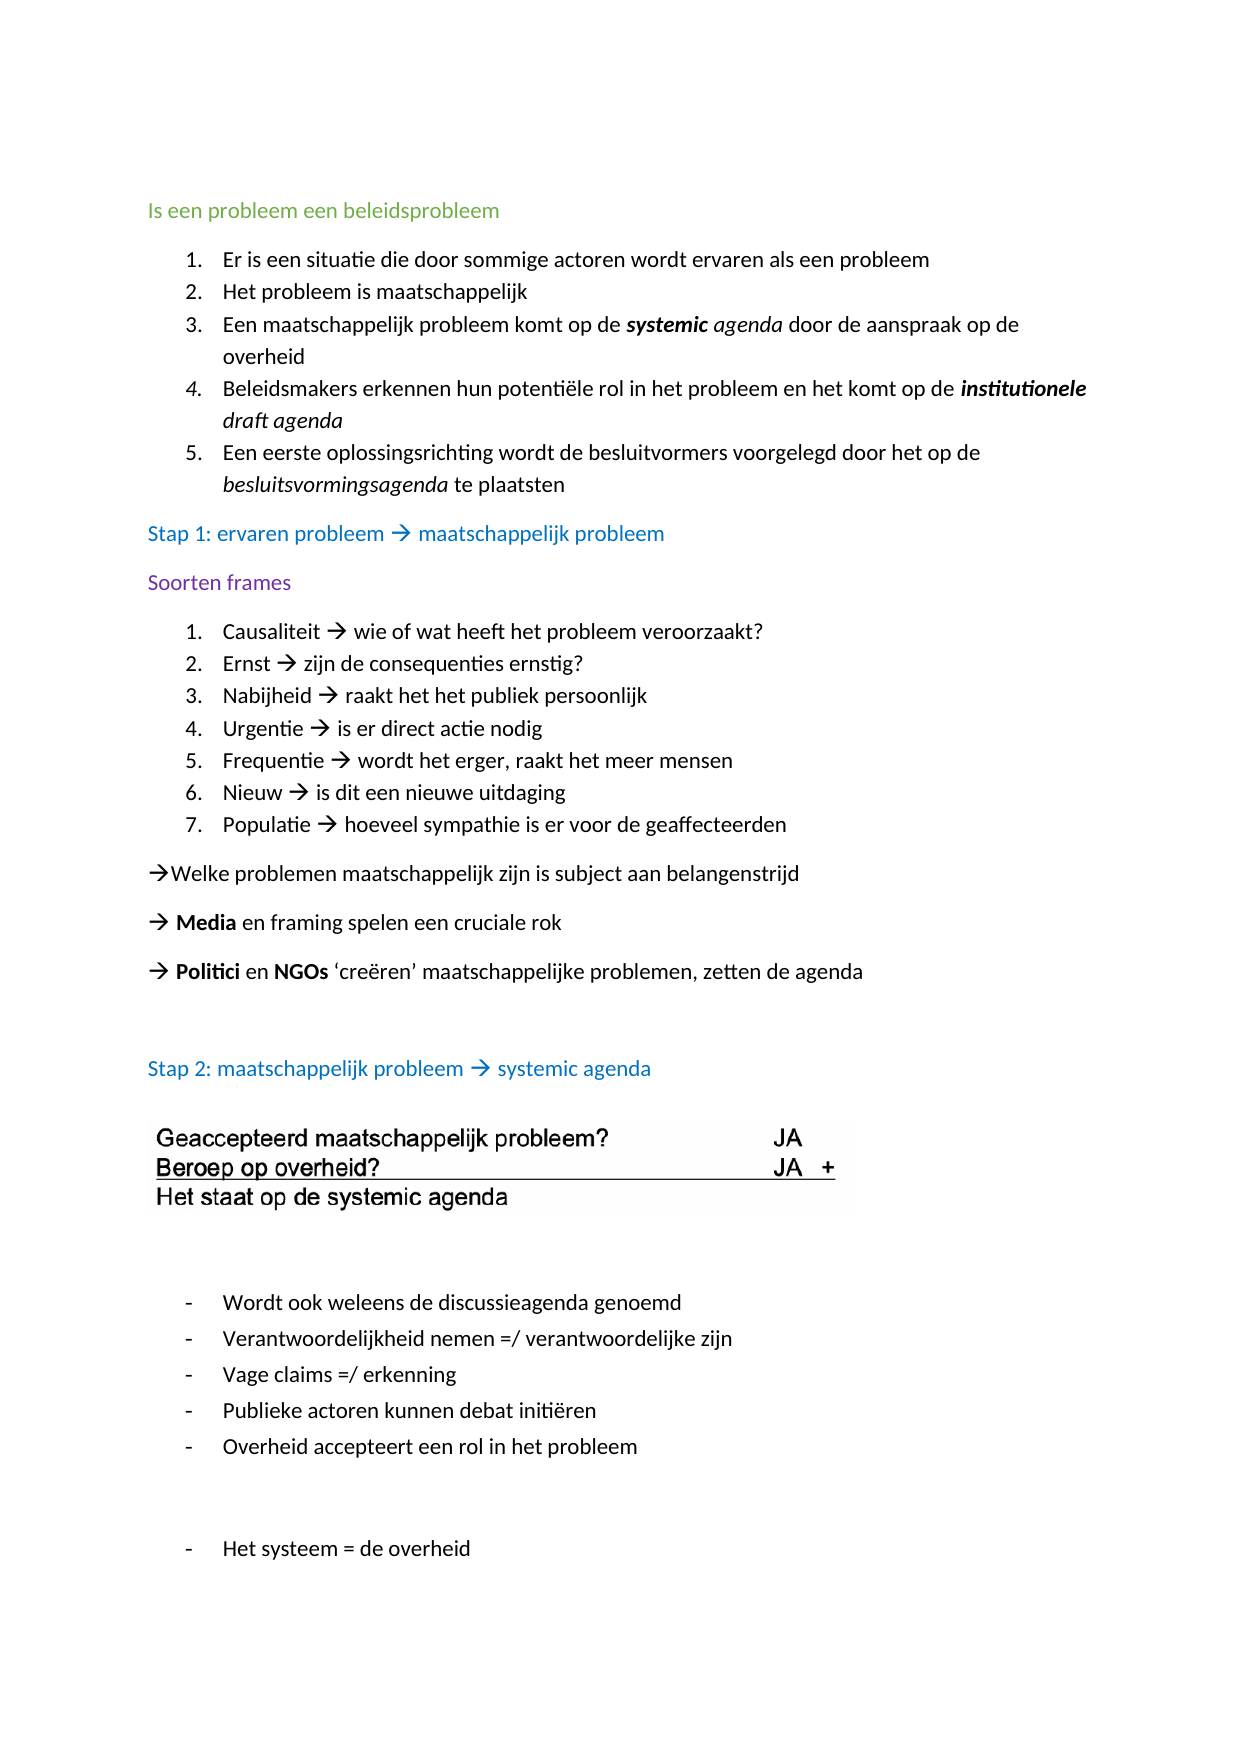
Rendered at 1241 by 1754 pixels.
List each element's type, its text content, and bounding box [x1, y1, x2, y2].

list Vage claims =/ erkenning [185, 1358, 1093, 1389]
list Causaliteit wie of wat heeft het probleem veroorzaakt? [185, 617, 1093, 645]
text Stap 2: maatschappelijk probleem systemic agenda [148, 1054, 1093, 1083]
list Ernst zijn de consequenties ernstig? [185, 649, 1093, 677]
list Wordt ook weleens de discussieagenda genoemd [185, 1286, 1093, 1317]
list Nieuw is dit een nieuwe uitdaging [185, 778, 1093, 806]
list Nabijheid raakt het het publiek persoonlijk [185, 682, 1093, 709]
text Stap 1: ervaren probleem maatschappelijk probleem [148, 519, 1093, 547]
text Media en framing spelen een cruciale rok [148, 908, 1093, 936]
list Een eerste oplossingsrichting wordt de besluitvormers voorgelegd door het op de besluitsvormingsagenda te plaatsten [185, 438, 1093, 499]
list Urgentie is er direct actie nodig [185, 714, 1093, 742]
text Is een probleem een beleidsprobleem [148, 196, 1093, 224]
list Populatie hoeveel sympathie is er voor de geaffecteerden [185, 810, 1093, 838]
list Verantwoordelijkheid nemen =/ verantwoordelijke zijn [185, 1322, 1093, 1353]
picture [147, 1119, 856, 1213]
list Er is een situatie die door sommige actoren wordt ervaren als een probleem [185, 245, 1093, 273]
list Een maatschappelijk probleem komt op de systemic agenda door de aanspraak op de overheid [185, 310, 1093, 370]
list Het probleem is maatschappelijk [185, 277, 1093, 306]
text Politici en NGOs ‘creëren’ maatschappelijke problemen, zetten de agenda [148, 957, 1093, 985]
list Frequentie wordt het erger, raakt het meer mensen [185, 746, 1093, 774]
list Overheid accepteert een rol in het probleem [185, 1430, 1093, 1461]
list Beleidsmakers erkennen hun potentiële rol in het probleem en het komt op de institutionele draft agenda [185, 374, 1093, 434]
text Welke problemen maatschappelijk zijn is subject aan belangenstrijd [148, 859, 1093, 887]
text Soorten frames [148, 568, 1093, 596]
list Publieke actoren kunnen debat initiëren [185, 1394, 1093, 1425]
list Het systeem = de overheid [185, 1531, 1093, 1563]
